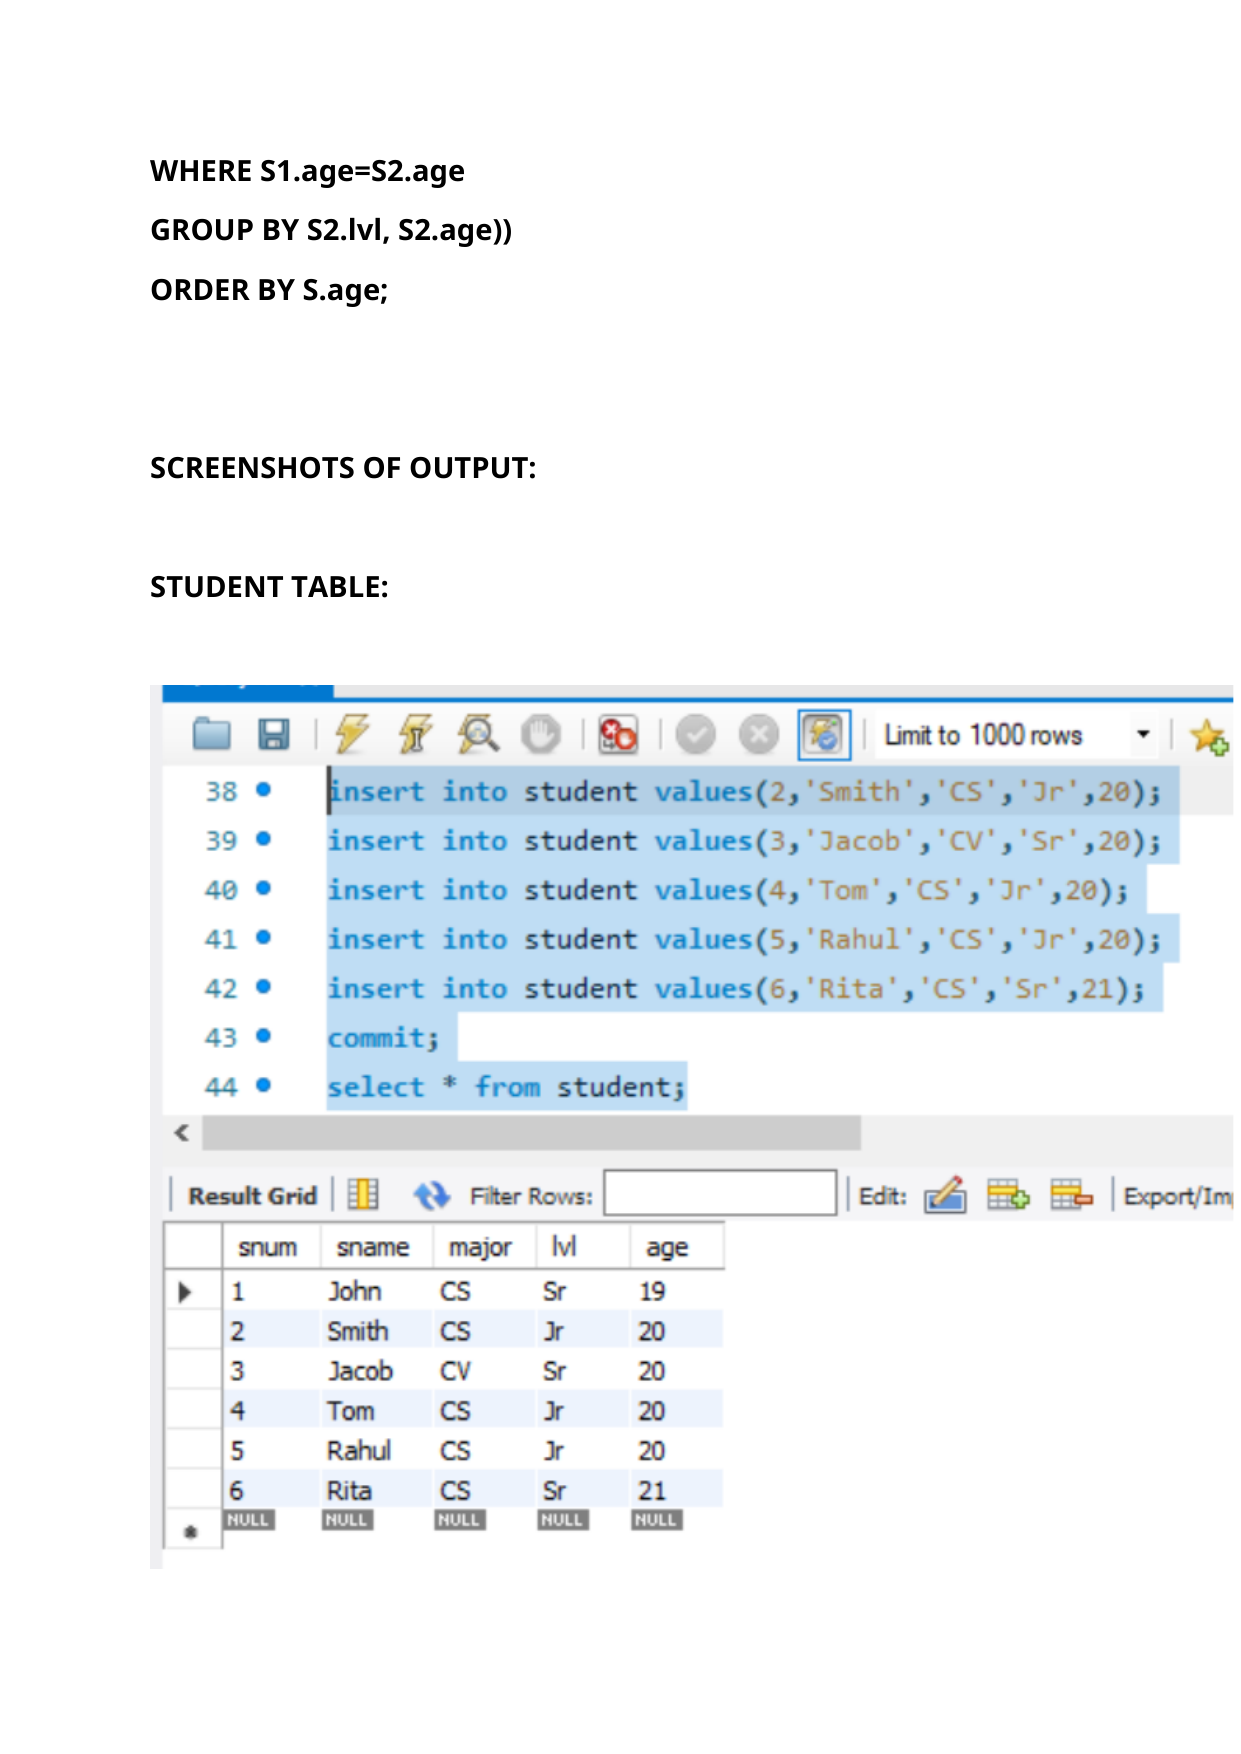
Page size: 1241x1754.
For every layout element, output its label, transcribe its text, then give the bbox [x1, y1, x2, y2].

text STUDENT TABLE: [150, 566, 1090, 606]
text ORDER BY S.age; [150, 269, 1090, 309]
picture [150, 685, 1234, 1569]
text WHERE S1.age=S2.age [150, 150, 1090, 190]
text GROUP BY S2.lvl, S2.age)) [150, 209, 1090, 249]
text SCREENSHOTS OF OUTPUT: [150, 447, 1090, 487]
